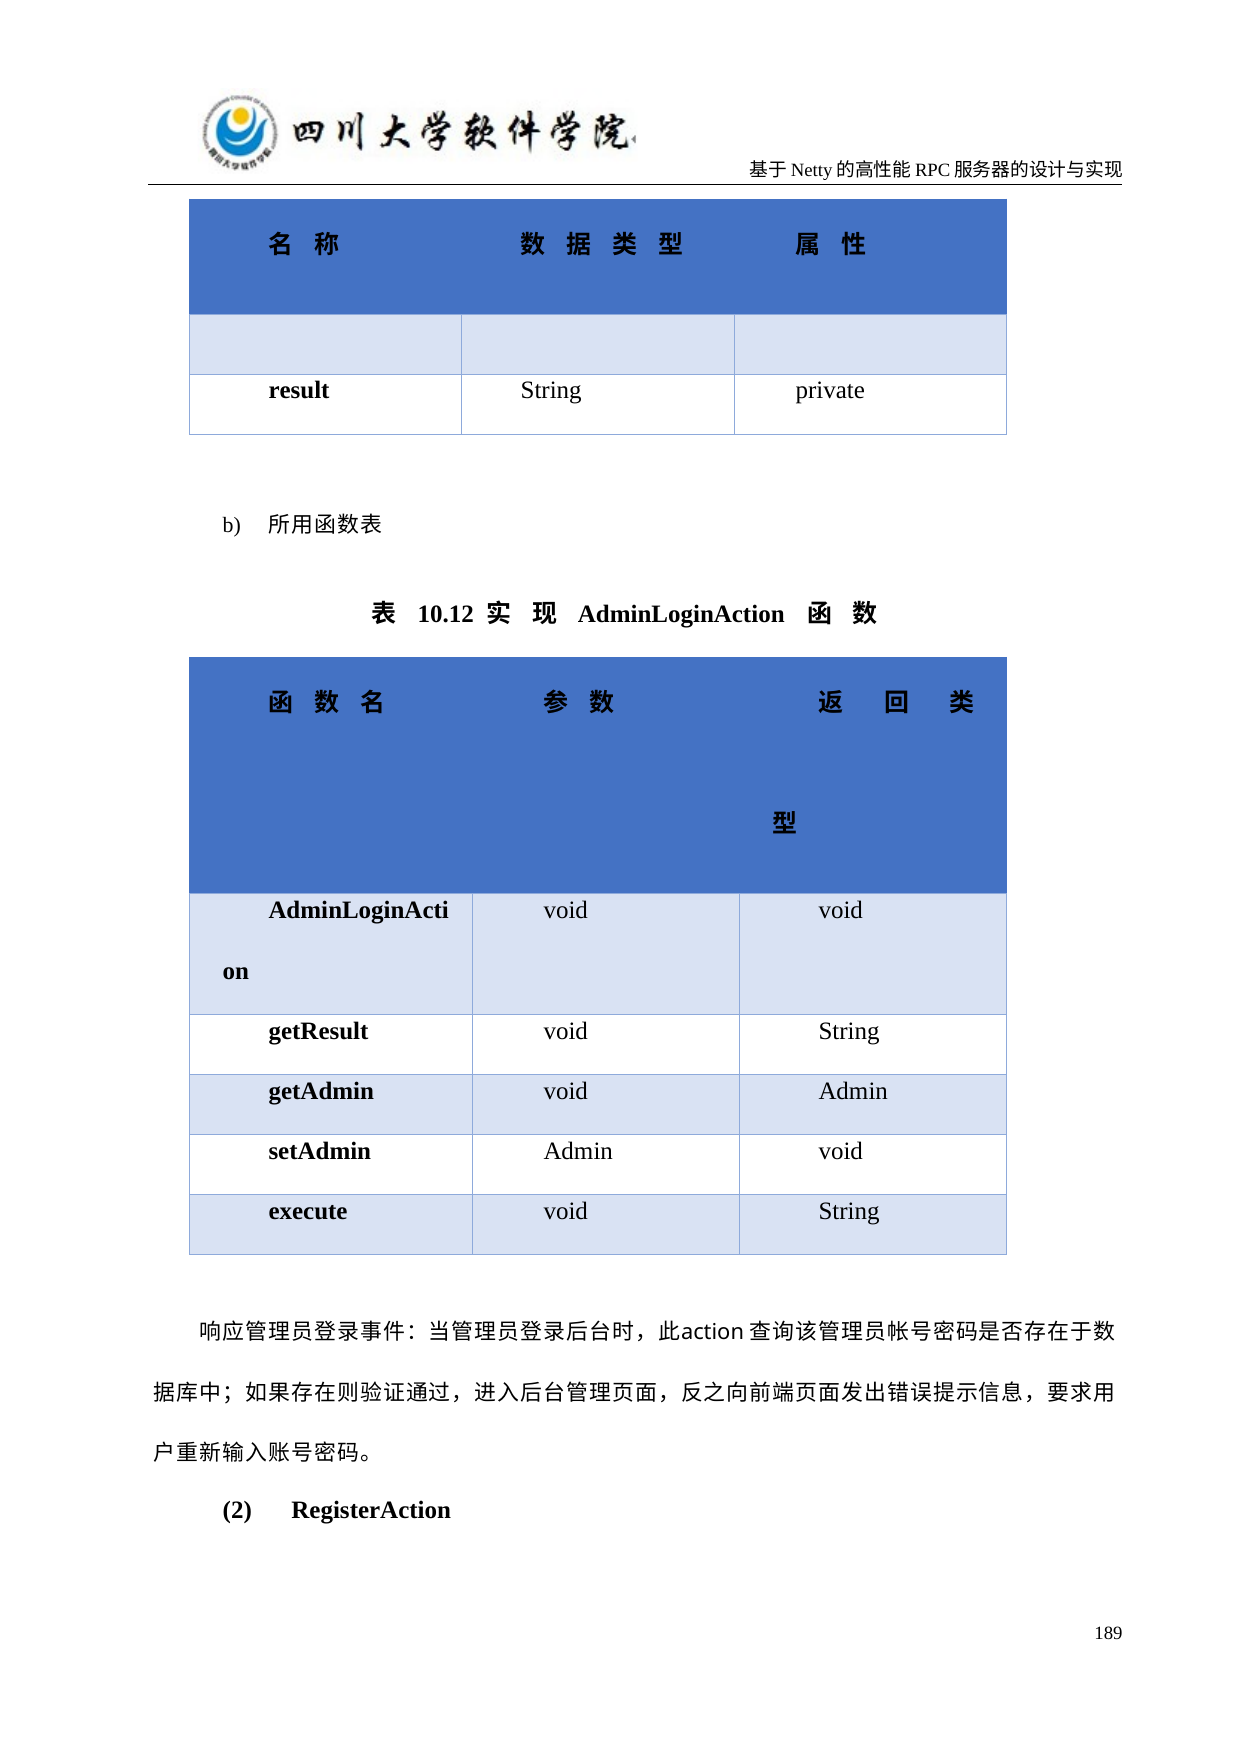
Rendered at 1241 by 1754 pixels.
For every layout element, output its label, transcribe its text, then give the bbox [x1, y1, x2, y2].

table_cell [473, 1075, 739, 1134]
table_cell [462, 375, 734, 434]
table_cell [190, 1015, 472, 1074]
list 所用函数表 [204, 492, 1116, 553]
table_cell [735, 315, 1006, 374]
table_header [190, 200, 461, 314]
text 表10.12 实现AdminLoginAction函数 [154, 581, 1116, 642]
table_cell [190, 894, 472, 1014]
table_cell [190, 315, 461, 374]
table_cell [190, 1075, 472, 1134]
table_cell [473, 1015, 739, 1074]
picture [197, 88, 639, 177]
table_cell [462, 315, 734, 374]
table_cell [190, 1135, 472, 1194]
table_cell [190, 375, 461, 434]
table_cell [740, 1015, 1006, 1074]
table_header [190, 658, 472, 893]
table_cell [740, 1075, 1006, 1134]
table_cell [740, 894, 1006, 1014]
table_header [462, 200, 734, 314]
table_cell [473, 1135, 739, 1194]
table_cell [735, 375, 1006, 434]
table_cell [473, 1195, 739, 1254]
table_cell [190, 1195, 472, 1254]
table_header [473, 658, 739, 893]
list RegisterAction [154, 1494, 1116, 1524]
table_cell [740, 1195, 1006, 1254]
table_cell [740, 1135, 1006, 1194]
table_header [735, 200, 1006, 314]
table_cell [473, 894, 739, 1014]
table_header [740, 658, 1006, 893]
text 响应管理员登录事件：当管理员登录后台时，此action查询该管理员帐号密码是否存在于数据库中；如果存在则验证通过，进入后台管理页面，反之向前端页面发出错误提示信息，要求用户重新输入账号密码。 [154, 1300, 1116, 1482]
